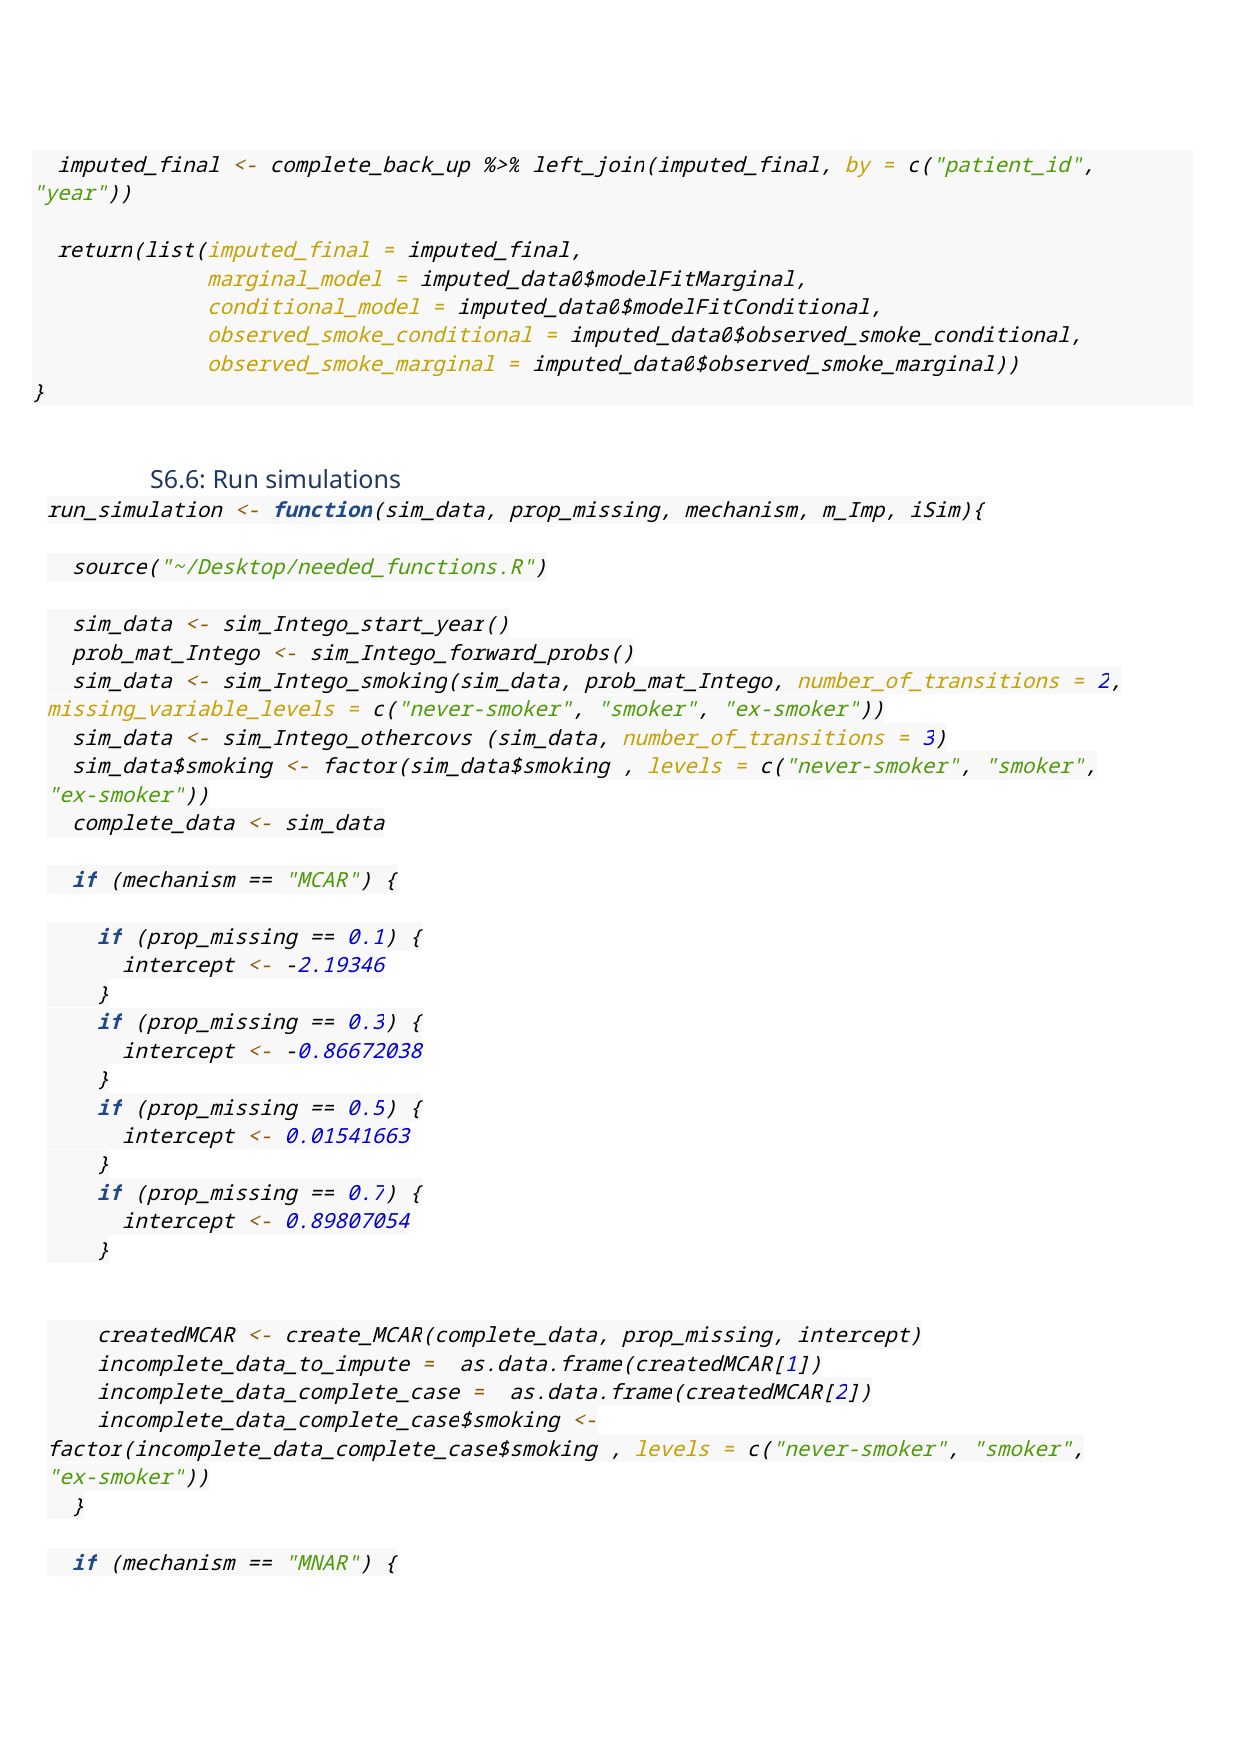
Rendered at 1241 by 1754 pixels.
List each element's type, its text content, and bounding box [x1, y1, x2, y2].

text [32, 150, 1193, 406]
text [47, 496, 1139, 1576]
subtitle S6.6: Run simulations [150, 461, 1090, 496]
